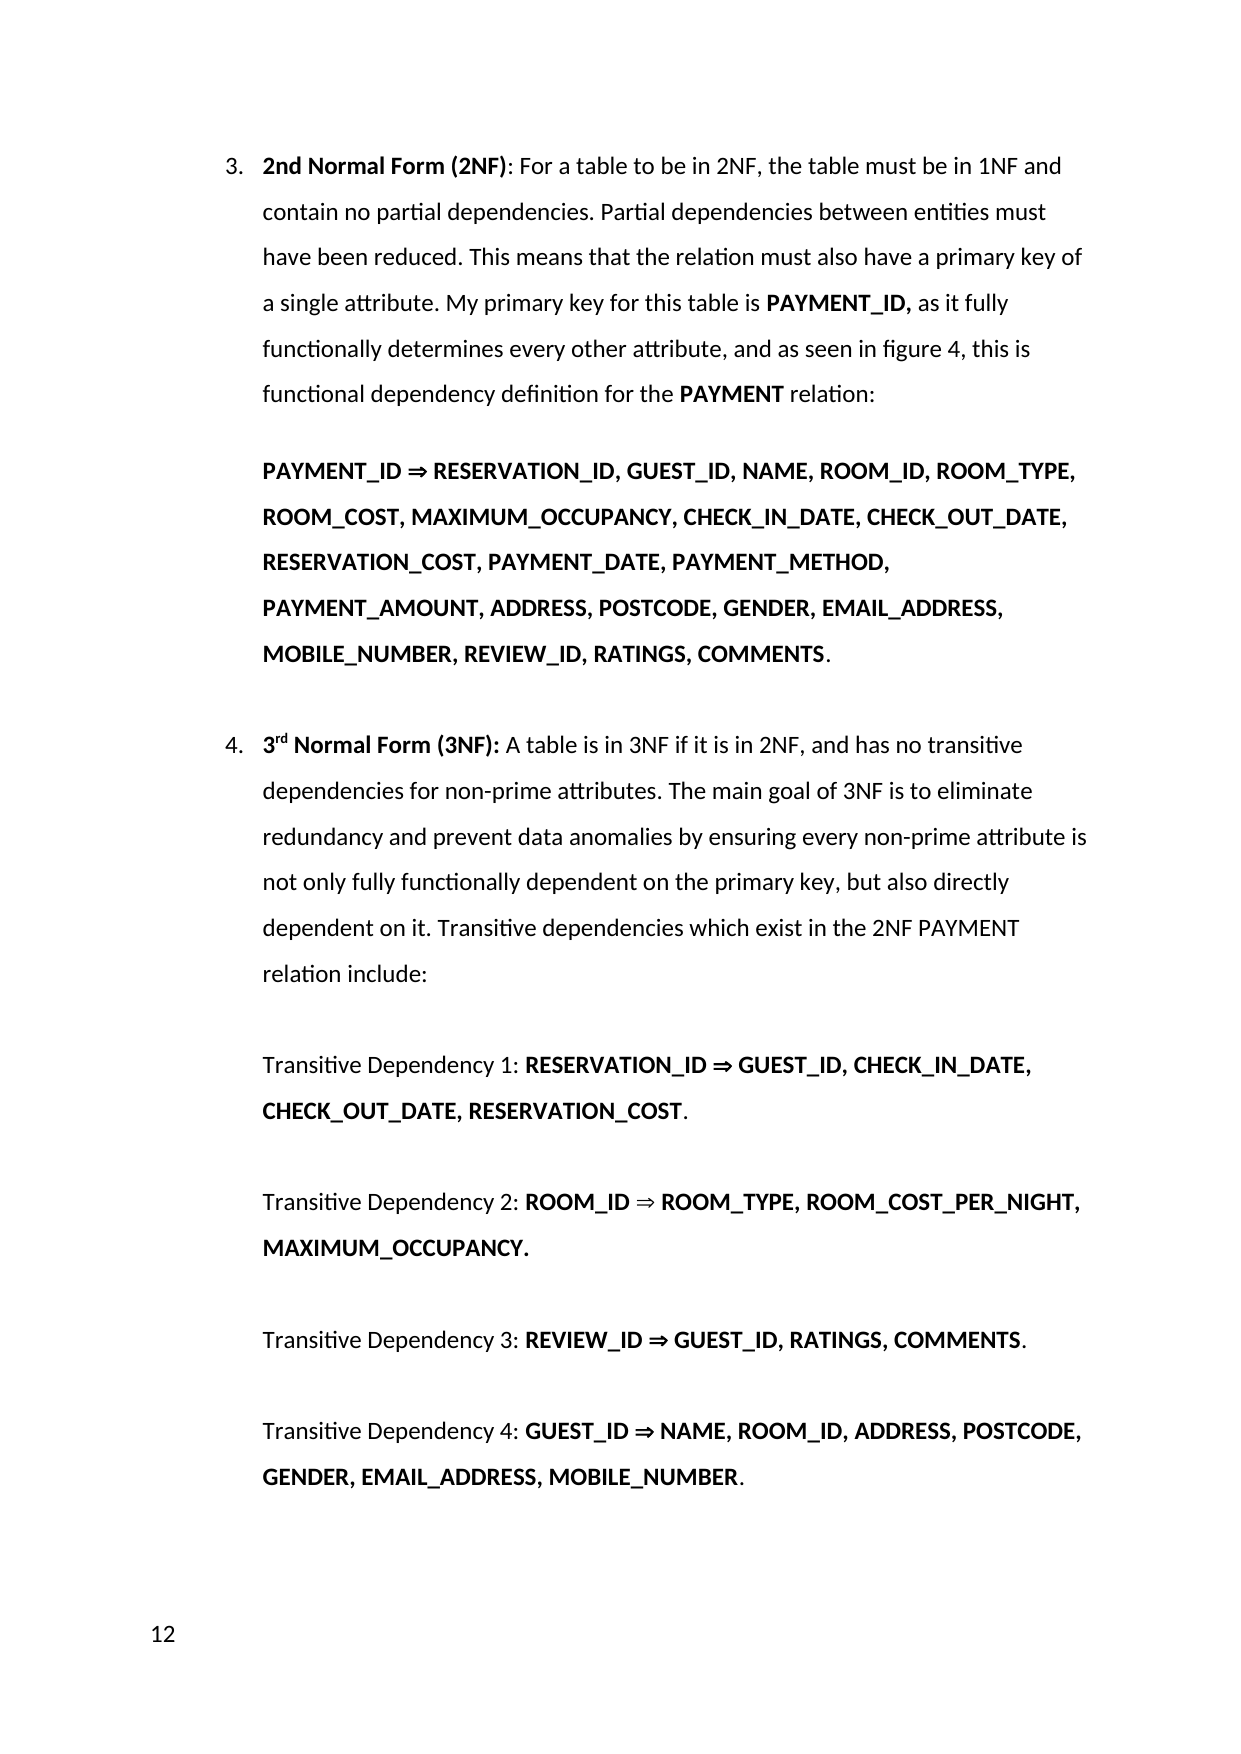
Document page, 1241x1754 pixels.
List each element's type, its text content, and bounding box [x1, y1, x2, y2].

list 3rd Normal Form (3NF): A table is in 3NF if it is in 2NF, and has no transitive dependencies for non-prime attributes. The main goal of 3NF is to eliminate redundancy and prevent data anomalies by ensuring every non-prime attribute is not only fully functionally dependent on the primary key, but also directly dependent on it. Transitive dependencies which exist in the 2NF PAYMENT relation include: [225, 729, 1090, 988]
list Transitive Dependency 3: REVIEW_ID GUEST_ID, RATINGS, COMMENTS. [262, 1324, 1090, 1354]
list 2nd Normal Form (2NF): For a table to be in 2NF, the table must be in 1NF and contain no partial dependencies. Partial dependencies between entities must have been reduced. This means that the relation must also have a primary key of a single attribute. My primary key for this table is PAYMENT_ID, as it fully functionally determines every other attribute, and as seen in figure 4, this is functional dependency definition for the PAYMENT relation: [225, 150, 1090, 409]
list Transitive Dependency 2: ROOM_ID ROOM_TYPE, ROOM_COST_PER_NIGHT, MAXIMUM_OCCUPANCY. [262, 1187, 1090, 1263]
list PAYMENT_ID RESERVATION_ID, GUEST_ID, NAME, ROOM_ID, ROOM_TYPE, ROOM_COST, MAXIMUM_OCCUPANCY, CHECK_IN_DATE, CHECK_OUT_DATE, RESERVATION_COST, PAYMENT_DATE, PAYMENT_METHOD, PAYMENT_AMOUNT, ADDRESS, POSTCODE, GENDER, EMAIL_ADDRESS, MOBILE_NUMBER, REVIEW_ID, RATINGS, COMMENTS. [262, 455, 1090, 668]
list Transitive Dependency 1: RESERVATION_ID GUEST_ID, CHECK_IN_DATE, CHECK_OUT_DATE, RESERVATION_COST. [262, 1004, 1090, 1126]
list Transitive Dependency 4: GUEST_ID NAME, ROOM_ID, ADDRESS, POSTCODE, GENDER, EMAIL_ADDRESS, MOBILE_NUMBER. [262, 1415, 1090, 1491]
